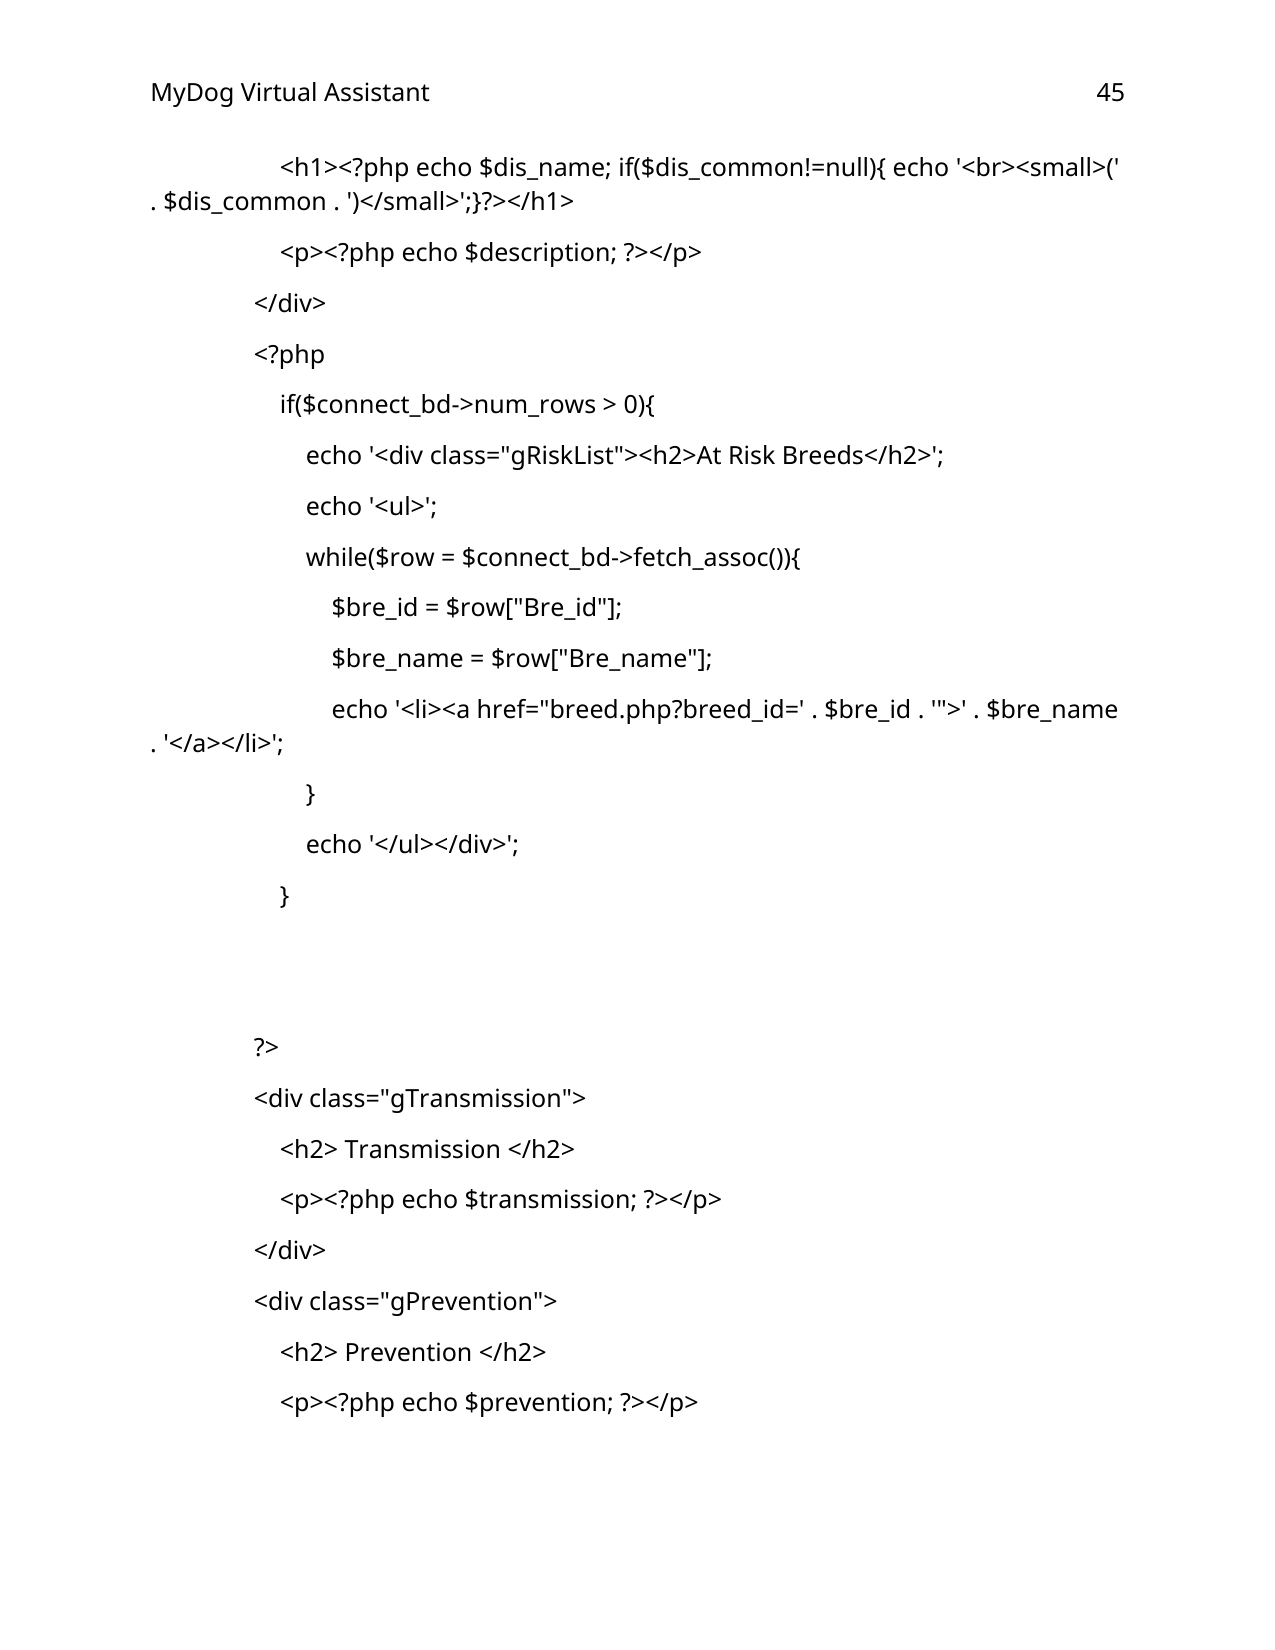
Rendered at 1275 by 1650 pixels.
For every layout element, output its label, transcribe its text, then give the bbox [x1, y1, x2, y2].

text } [150, 776, 1125, 810]
text <?php [150, 336, 1125, 370]
text <h2> Transmission </h2> [150, 1131, 1125, 1165]
text <h2> Prevention </h2> [150, 1334, 1125, 1368]
text <p><?php echo $transmission; ?></p> [150, 1182, 1125, 1216]
text <p><?php echo $prevention; ?></p> [150, 1385, 1125, 1419]
text echo '<ul>'; [150, 488, 1125, 522]
text </div> [150, 1233, 1125, 1267]
text <div class="gTransmission"> [150, 1081, 1125, 1114]
text while($row = $connect_bd->fetch_assoc()){ [150, 539, 1125, 573]
text } [150, 878, 1125, 912]
text echo '<div class="gRiskList"><h2>At Risk Breeds</h2>'; [150, 438, 1125, 472]
text </div> [150, 286, 1125, 319]
text <p><?php echo $description; ?></p> [150, 235, 1125, 269]
text echo '</ul></div>'; [150, 827, 1125, 861]
text echo '<li><a href="breed.php?breed_id=' . $bre_id . '">' . $bre_name . '</a></li>'; [150, 691, 1125, 759]
text $bre_id = $row["Bre_id"]; [150, 590, 1125, 624]
text <h1><?php echo $dis_name; if($dis_common!=null){ echo '<br><small>(' . $dis_common . ')</small>';}?></h1> [150, 150, 1125, 218]
text <div class="gPrevention"> [150, 1283, 1125, 1317]
text $bre_name = $row["Bre_name"]; [150, 641, 1125, 675]
text ?> [150, 1030, 1125, 1064]
text if($connect_bd->num_rows > 0){ [150, 387, 1125, 421]
